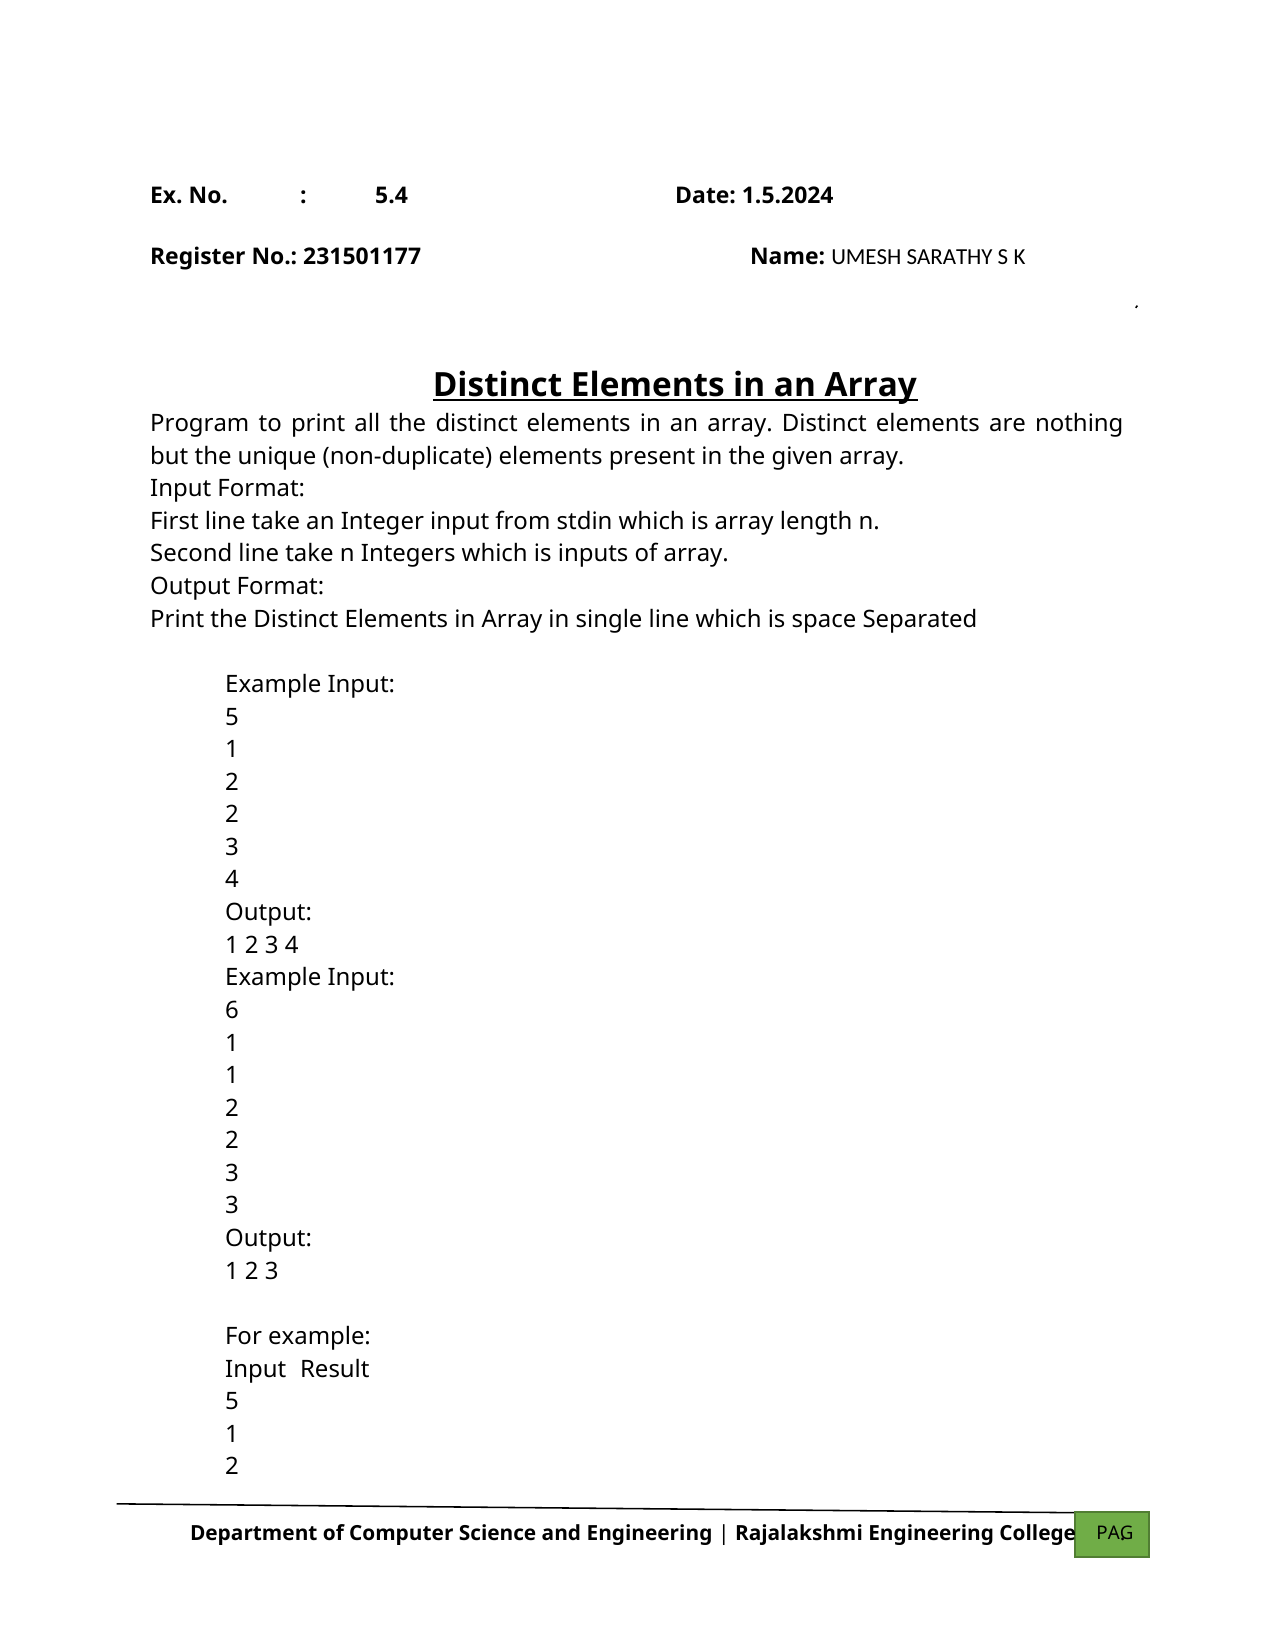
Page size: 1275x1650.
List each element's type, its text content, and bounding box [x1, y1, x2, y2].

text Ex. No. : 5.4 Date: 1.5.2024 [150, 179, 1125, 210]
text 2 [225, 797, 1125, 830]
text 1 2 3 4 [225, 927, 1125, 960]
text 3 [225, 1188, 1125, 1221]
text Second line take n Integers which is inputs of array. [150, 536, 1125, 569]
text 1 [225, 1025, 1125, 1058]
text 2 [225, 1091, 1125, 1123]
text 2 [225, 1123, 1125, 1156]
text Print the Distinct Elements in Array in single line which is space Separated [150, 601, 1125, 634]
text 3 [225, 830, 1125, 862]
text Example Input: [225, 667, 1125, 699]
text For example: [225, 1319, 1125, 1351]
text 1 [225, 732, 1125, 764]
text 2 [225, 764, 1125, 797]
text 1 [225, 1058, 1125, 1091]
text Output: [225, 895, 1125, 927]
text Output Format: [150, 569, 1125, 601]
text Register No.: 231501177 Name: UMESH SARATHY S K [150, 239, 1125, 271]
text 5 [225, 1384, 1125, 1417]
text Distinct Elements in an Array [225, 360, 1125, 406]
text 2 [225, 1449, 1125, 1482]
text 1 [225, 1417, 1125, 1449]
text Input Format: [150, 471, 1125, 504]
text First line take an Integer input from stdin which is array length n. [150, 504, 1125, 536]
text 3 [225, 1156, 1125, 1188]
text 1 2 3 [225, 1253, 1125, 1286]
text Program to print all the distinct elements in an array. Distinct elements are nothing but the unique (non-duplicate) elements present in the given array. [150, 406, 1125, 471]
text Output: [225, 1221, 1125, 1253]
text Input Result [225, 1351, 1125, 1384]
text 4 [225, 862, 1125, 895]
text Example Input: [225, 960, 1125, 993]
text 6 [225, 993, 1125, 1025]
text 5 [225, 699, 1125, 732]
